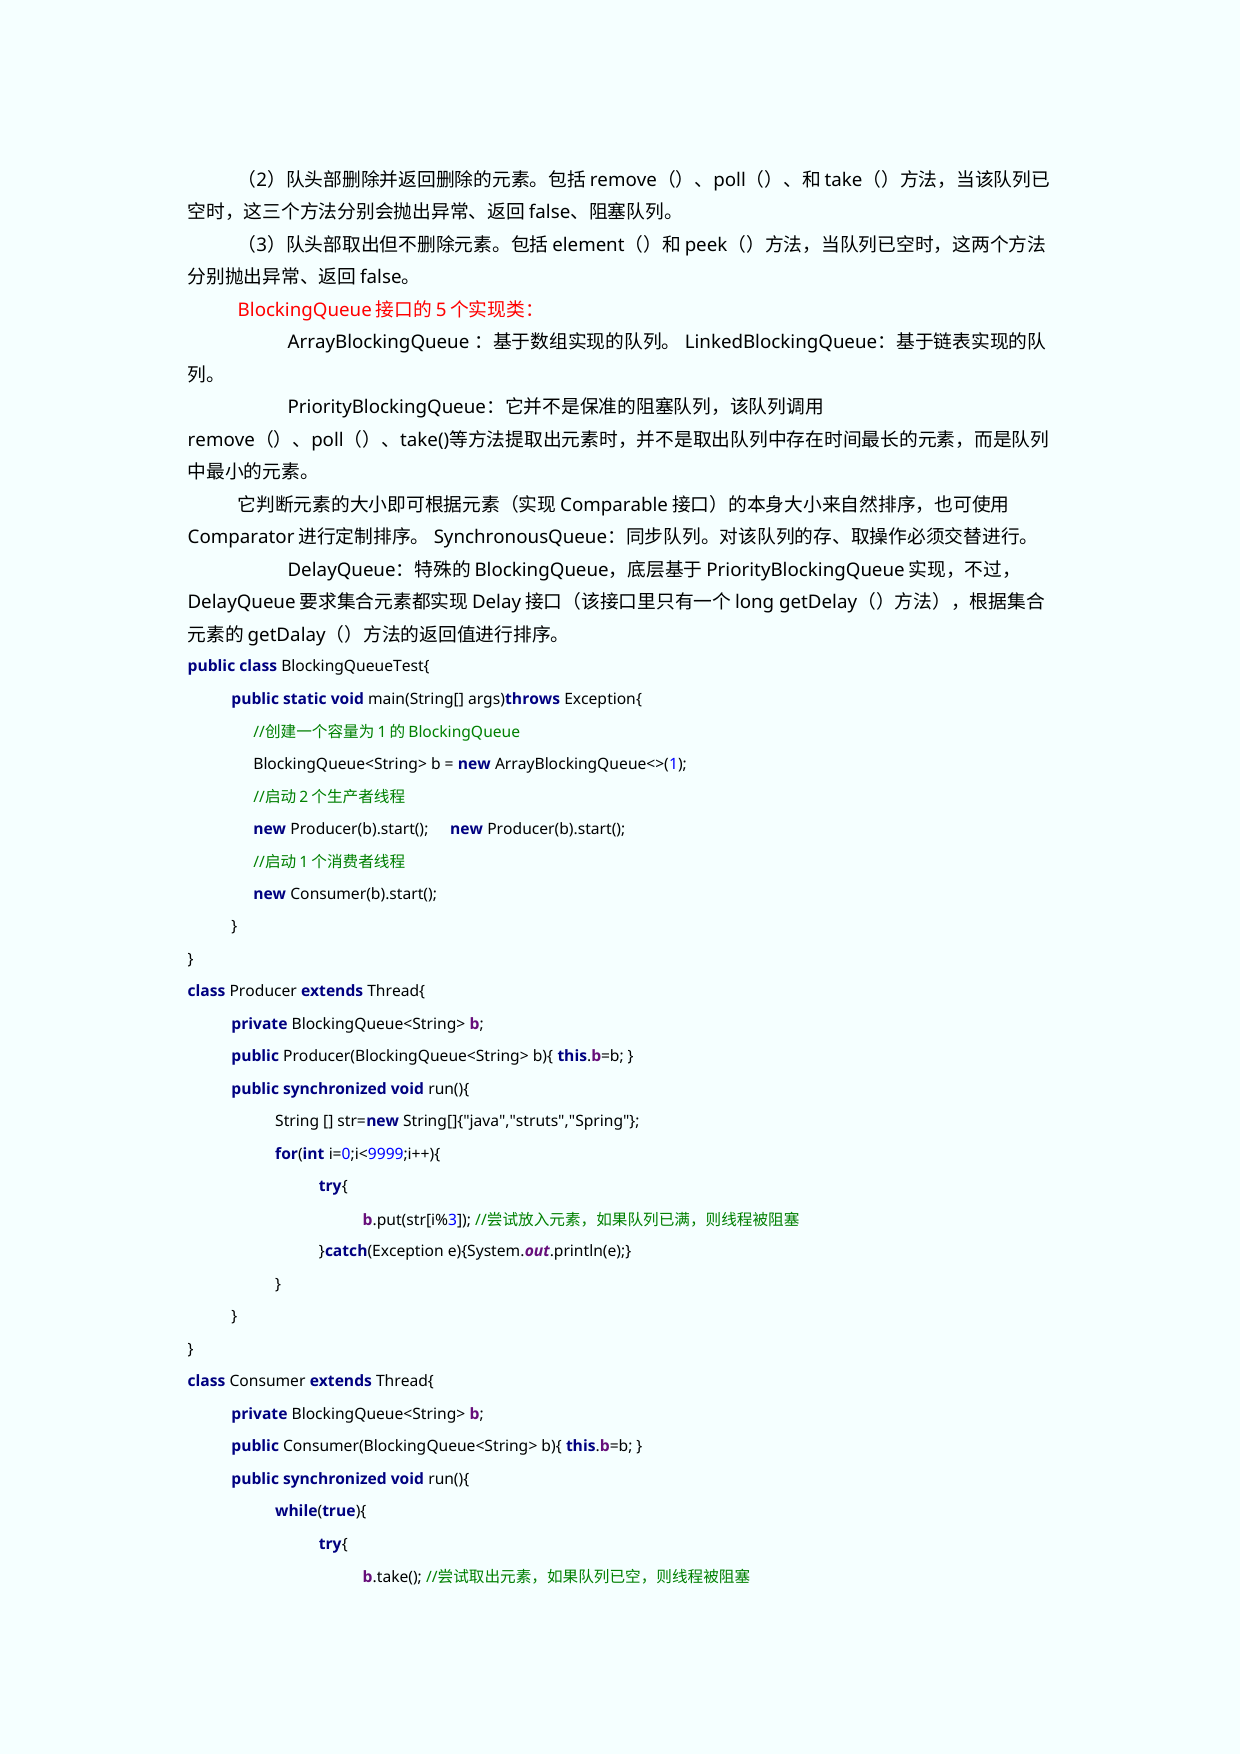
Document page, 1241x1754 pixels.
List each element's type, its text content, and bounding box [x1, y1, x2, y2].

text }catch(Exception e){System.out.println(e);} [319, 1234, 1053, 1267]
text private BlockingQueue<String> b; [231, 1007, 1053, 1039]
text try{ [319, 1527, 1053, 1559]
text String [] str=new String[]{"java","struts","Spring"}; [275, 1104, 1053, 1137]
text BlockingQueue<String> b = new ArrayBlockingQueue<>(1); [253, 747, 1053, 779]
text } [231, 1299, 1053, 1332]
text //启动1个消费者线程 [253, 844, 1053, 877]
text public Producer(BlockingQueue<String> b){ this.b=b; } [231, 1039, 1053, 1072]
text while(true){ [275, 1494, 1053, 1527]
text BlockingQueue接口的5个实现类： [187, 292, 1053, 324]
text new Producer(b).start(); new Producer(b).start(); [253, 812, 1053, 844]
text ArrayBlockingQueue ：基于数组实现的队列。 LinkedBlockingQueue：基于链表实现的队列。 [187, 324, 1053, 389]
text b.take(); //尝试取出元素，如果队列已空，则线程被阻塞 [319, 1559, 1053, 1592]
text b.put(str[i%3]); //尝试放入元素，如果队列已满，则线程被阻塞 [319, 1202, 1053, 1234]
text PriorityBlockingQueue：它并不是保准的阻塞队列，该队列调用remove（）、poll（）、take()等方法提取出元素时，并不是取出队列中存在时间最长的元素，而是队列中最小的元素。 [187, 389, 1053, 487]
text } [187, 1332, 1053, 1364]
text } [187, 909, 1053, 942]
text public Consumer(BlockingQueue<String> b){ this.b=b; } [231, 1429, 1053, 1462]
text //启动2个生产者线程 [253, 779, 1053, 812]
text } [187, 942, 1053, 974]
text public synchronized void run(){ [231, 1462, 1053, 1494]
text 它判断元素的大小即可根据元素（实现Comparable接口）的本身大小来自然排序，也可使用Comparator进行定制排序。 SynchronousQueue：同步队列。对该队列的存、取操作必须交替进行。 [187, 487, 1053, 552]
text try{ [319, 1169, 1053, 1202]
text new Consumer(b).start(); [253, 877, 1053, 909]
text private BlockingQueue<String> b; [231, 1397, 1053, 1429]
text （2）队头部删除并返回删除的元素。包括remove（）、poll（）、和take（）方法，当该队列已空时，这三个方法分别会抛出异常、返回false、阻塞队列。 [187, 162, 1053, 227]
text //创建一个容量为1的BlockingQueue [253, 714, 1053, 747]
text DelayQueue：特殊的BlockingQueue，底层基于PriorityBlockingQueue实现，不过，DelayQueue要求集合元素都实现Delay接口（该接口里只有一个long getDelay（）方法），根据集合元素的getDalay（）方法的返回值进行排序。 [187, 552, 1053, 649]
text class Producer extends Thread{ [187, 974, 1053, 1007]
text class Consumer extends Thread{ [187, 1364, 1053, 1397]
text public static void main(String[] args)throws Exception{ [231, 682, 1053, 714]
text public synchronized void run(){ [231, 1072, 1053, 1104]
text public class BlockingQueueTest{ [187, 649, 1053, 682]
text } [275, 1267, 1053, 1299]
text （3）队头部取出但不删除元素。包括element（）和peek（）方法，当队列已空时，这两个方法分别抛出异常、返回false。 [187, 227, 1053, 292]
text for(int i=0;i<9999;i++){ [275, 1137, 1053, 1169]
